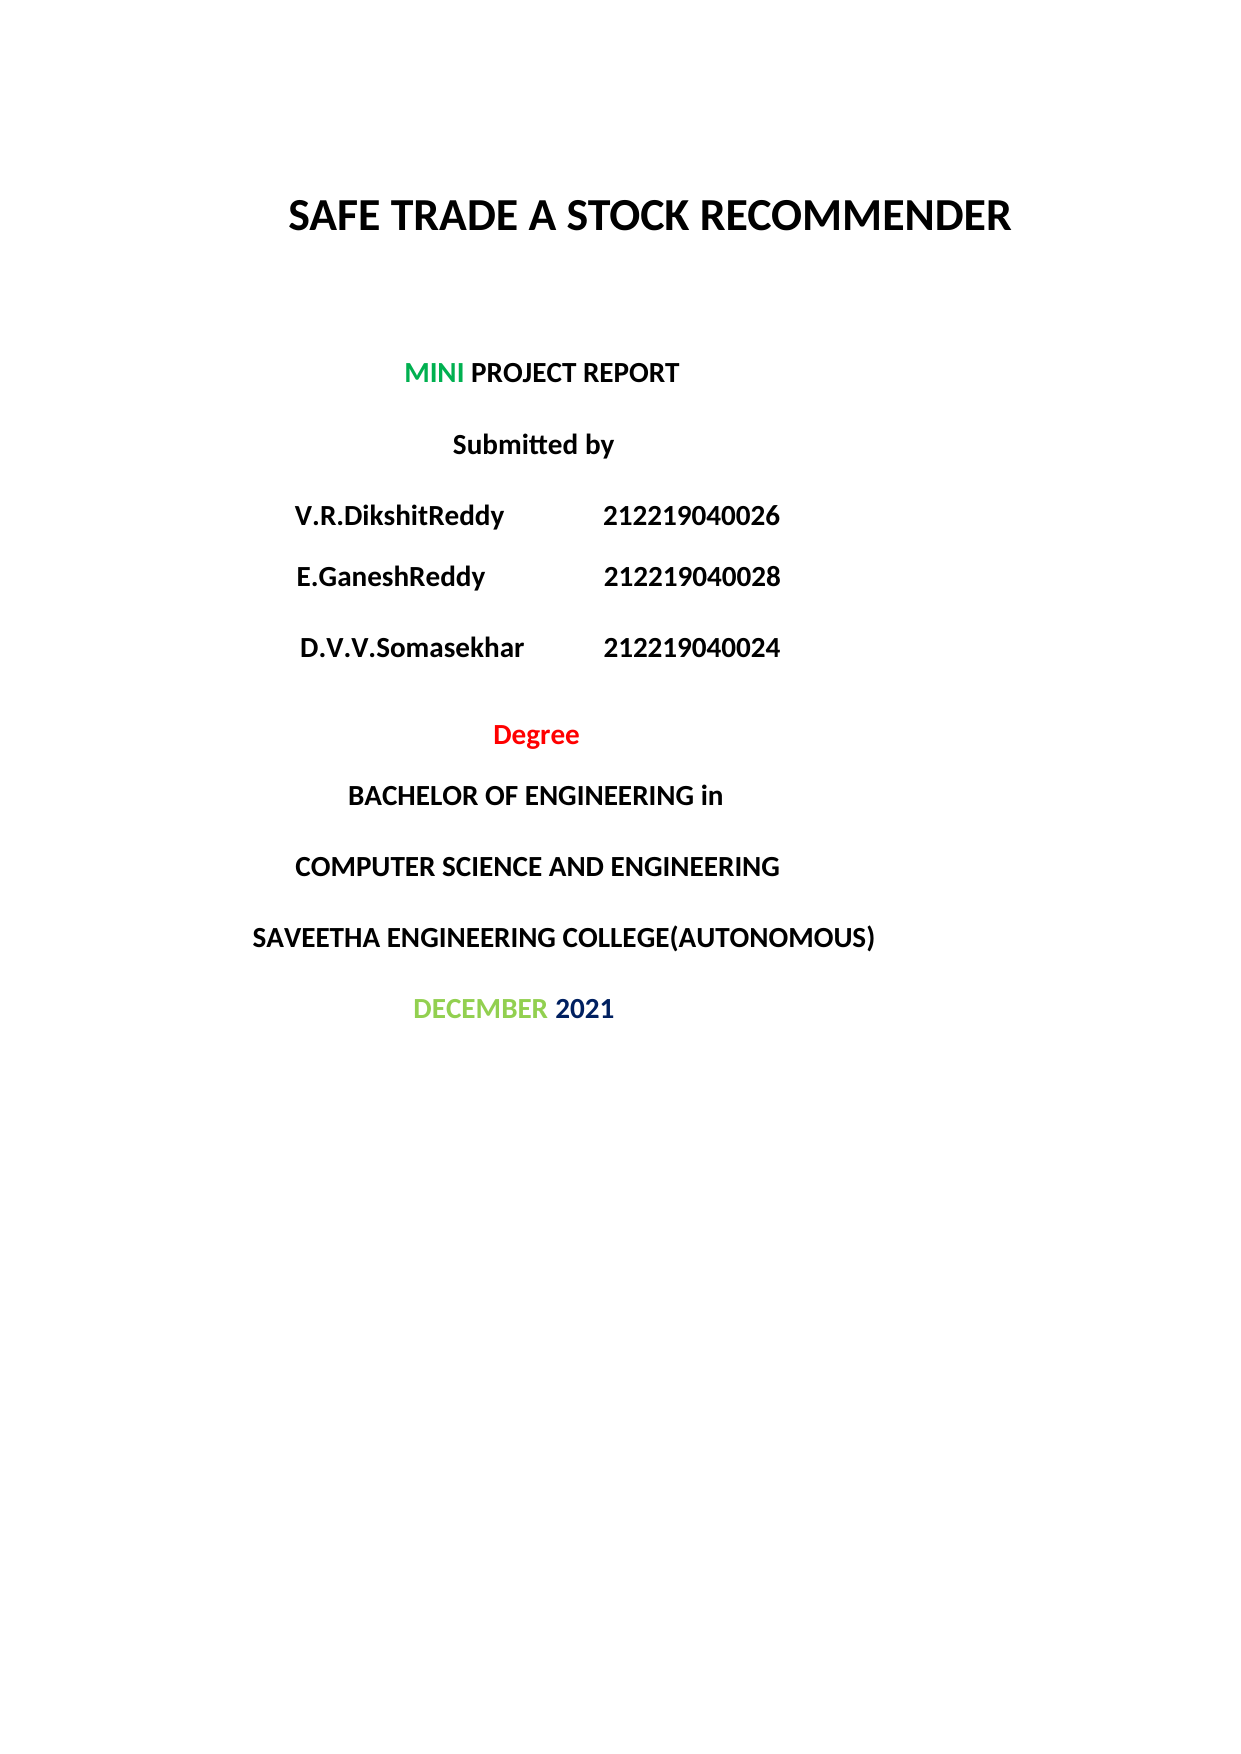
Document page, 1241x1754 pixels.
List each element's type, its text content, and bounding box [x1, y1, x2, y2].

text MINI PROJECT REPORT [150, 354, 1090, 390]
text COMPUTER SCIENCE AND ENGINEERING [150, 848, 1090, 884]
text DECEMBER 2021 [150, 991, 1090, 1026]
text D.V.V.Somasekhar 212219040024 [300, 629, 1090, 665]
subtitle SAFE TRADE A STOCK RECOMMENDER [150, 185, 1090, 241]
text Submitted by [150, 426, 1090, 461]
text V.R.DikshitReddy 212219040026 [150, 497, 1090, 533]
text Degree [150, 716, 1090, 751]
text E.GaneshReddy 212219040028 [150, 558, 1090, 594]
text SAVEETHA ENGINEERING COLLEGE(AUTONOMOUS) [150, 919, 1090, 955]
text BACHELOR OF ENGINEERING in [150, 777, 1090, 812]
